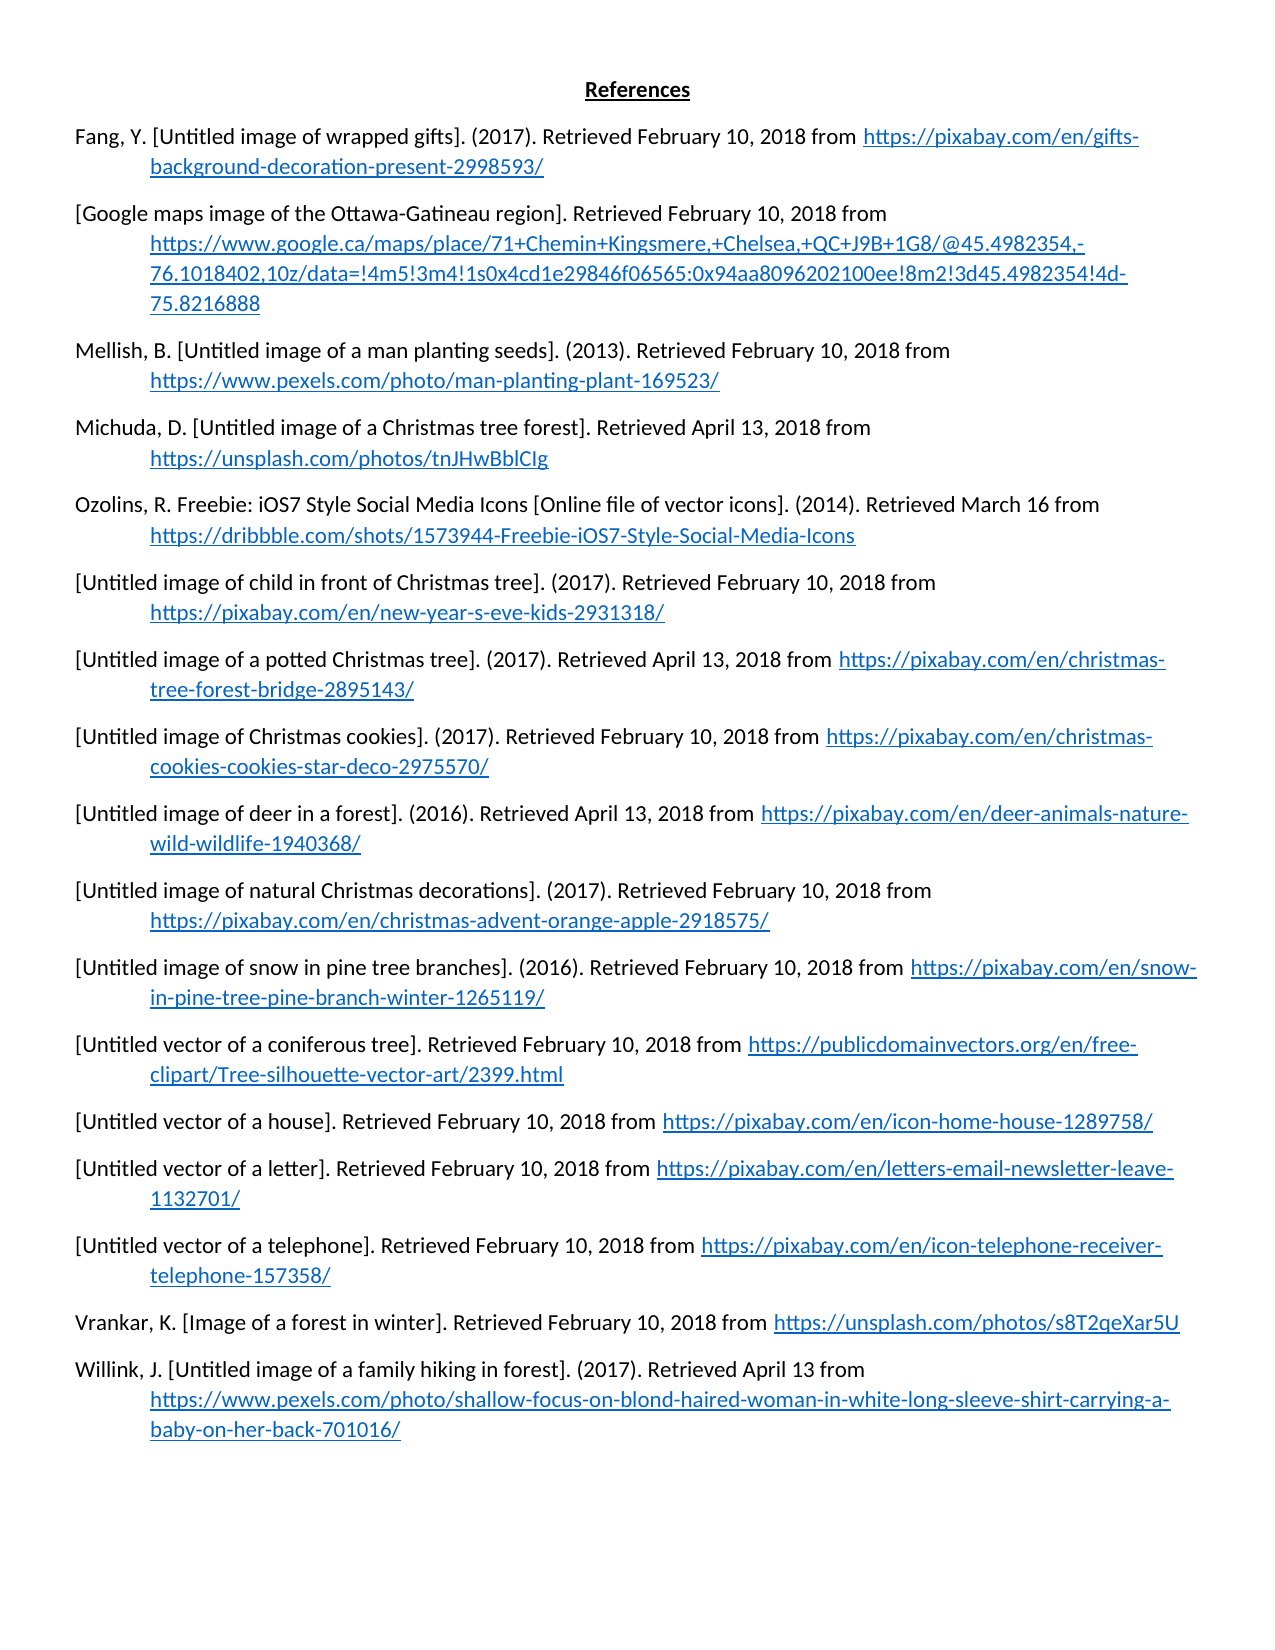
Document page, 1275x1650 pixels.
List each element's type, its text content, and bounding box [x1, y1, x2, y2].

text Ozolins, R. Freebie: iOS7 Style Social Media Icons [Online file of vector icons]. (2014). Retrieved March 16 from https://dribbble.com/shots/1573944-Freebie-iOS7-Style-Social-Media-Icons [75, 491, 1200, 549]
text Mellish, B. [Untitled image of a man planting seeds]. (2013). Retrieved February 10, 2018 from https://www.pexels.com/photo/man-planting-plant-169523/ [75, 336, 1200, 395]
text References [75, 75, 1200, 103]
text [Untitled image of Christmas cookies]. (2017). Retrieved February 10, 2018 from https://pixabay.com/en/christmas-cookies-cookies-star-deco-2975570/ [75, 722, 1200, 780]
text [Untitled vector of a coniferous tree]. Retrieved February 10, 2018 from https://publicdomainvectors.org/en/free-clipart/Tree-silhouette-vector-art/2399.html [75, 1030, 1200, 1088]
text [Untitled vector of a letter]. Retrieved February 10, 2018 from https://pixabay.com/en/letters-email-newsletter-leave-1132701/ [75, 1154, 1200, 1212]
text [Untitled vector of a telephone]. Retrieved February 10, 2018 from https://pixabay.com/en/icon-telephone-receiver-telephone-157358/ [75, 1231, 1200, 1289]
text Fang, Y. [Untitled image of wrapped gifts]. (2017). Retrieved February 10, 2018 from https://pixabay.com/en/gifts-background-decoration-present-2998593/ [75, 122, 1200, 180]
text Willink, J. [Untitled image of a family hiking in forest]. (2017). Retrieved April 13 from https://www.pexels.com/photo/shallow-focus-on-blond-haired-woman-in-white-long-sleeve-shirt-carrying-a-baby-on-her-back-701016/ [75, 1355, 1200, 1444]
text [Untitled image of deer in a forest]. (2016). Retrieved April 13, 2018 from https://pixabay.com/en/deer-animals-nature-wild-wildlife-1940368/ [75, 799, 1200, 857]
text [Untitled vector of a house]. Retrieved February 10, 2018 from https://pixabay.com/en/icon-home-house-1289758/ [75, 1107, 1200, 1135]
text [Untitled image of a potted Christmas tree]. (2017). Retrieved April 13, 2018 from https://pixabay.com/en/christmas-tree-forest-bridge-2895143/ [75, 645, 1200, 703]
text [Untitled image of snow in pine tree branches]. (2016). Retrieved February 10, 2018 from https://pixabay.com/en/snow-in-pine-tree-pine-branch-winter-1265119/ [75, 953, 1200, 1011]
text [Untitled image of child in front of Christmas tree]. (2017). Retrieved February 10, 2018 from https://pixabay.com/en/new-year-s-eve-kids-2931318/ [75, 568, 1200, 626]
text [Untitled image of natural Christmas decorations]. (2017). Retrieved February 10, 2018 from https://pixabay.com/en/christmas-advent-orange-apple-2918575/ [75, 876, 1200, 934]
text Vrankar, K. [Image of a forest in winter]. Retrieved February 10, 2018 from https://unsplash.com/photos/s8T2qeXar5U [75, 1308, 1200, 1336]
text Michuda, D. [Untitled image of a Christmas tree forest]. Retrieved April 13, 2018 from https://unsplash.com/photos/tnJHwBblCIg [75, 413, 1200, 472]
text [Google maps image of the Ottawa-Gatineau region]. Retrieved February 10, 2018 from https://www.google.ca/maps/place/71+Chemin+Kingsmere,+Chelsea,+QC+J9B+1G8/@45.4982354,-76.1018402,10z/data=!4m5!3m4!1s0x4cd1e29846f06565:0x94aa8096202100ee!8m2!3d45.4982354!4d-75.8216888 [75, 199, 1200, 318]
